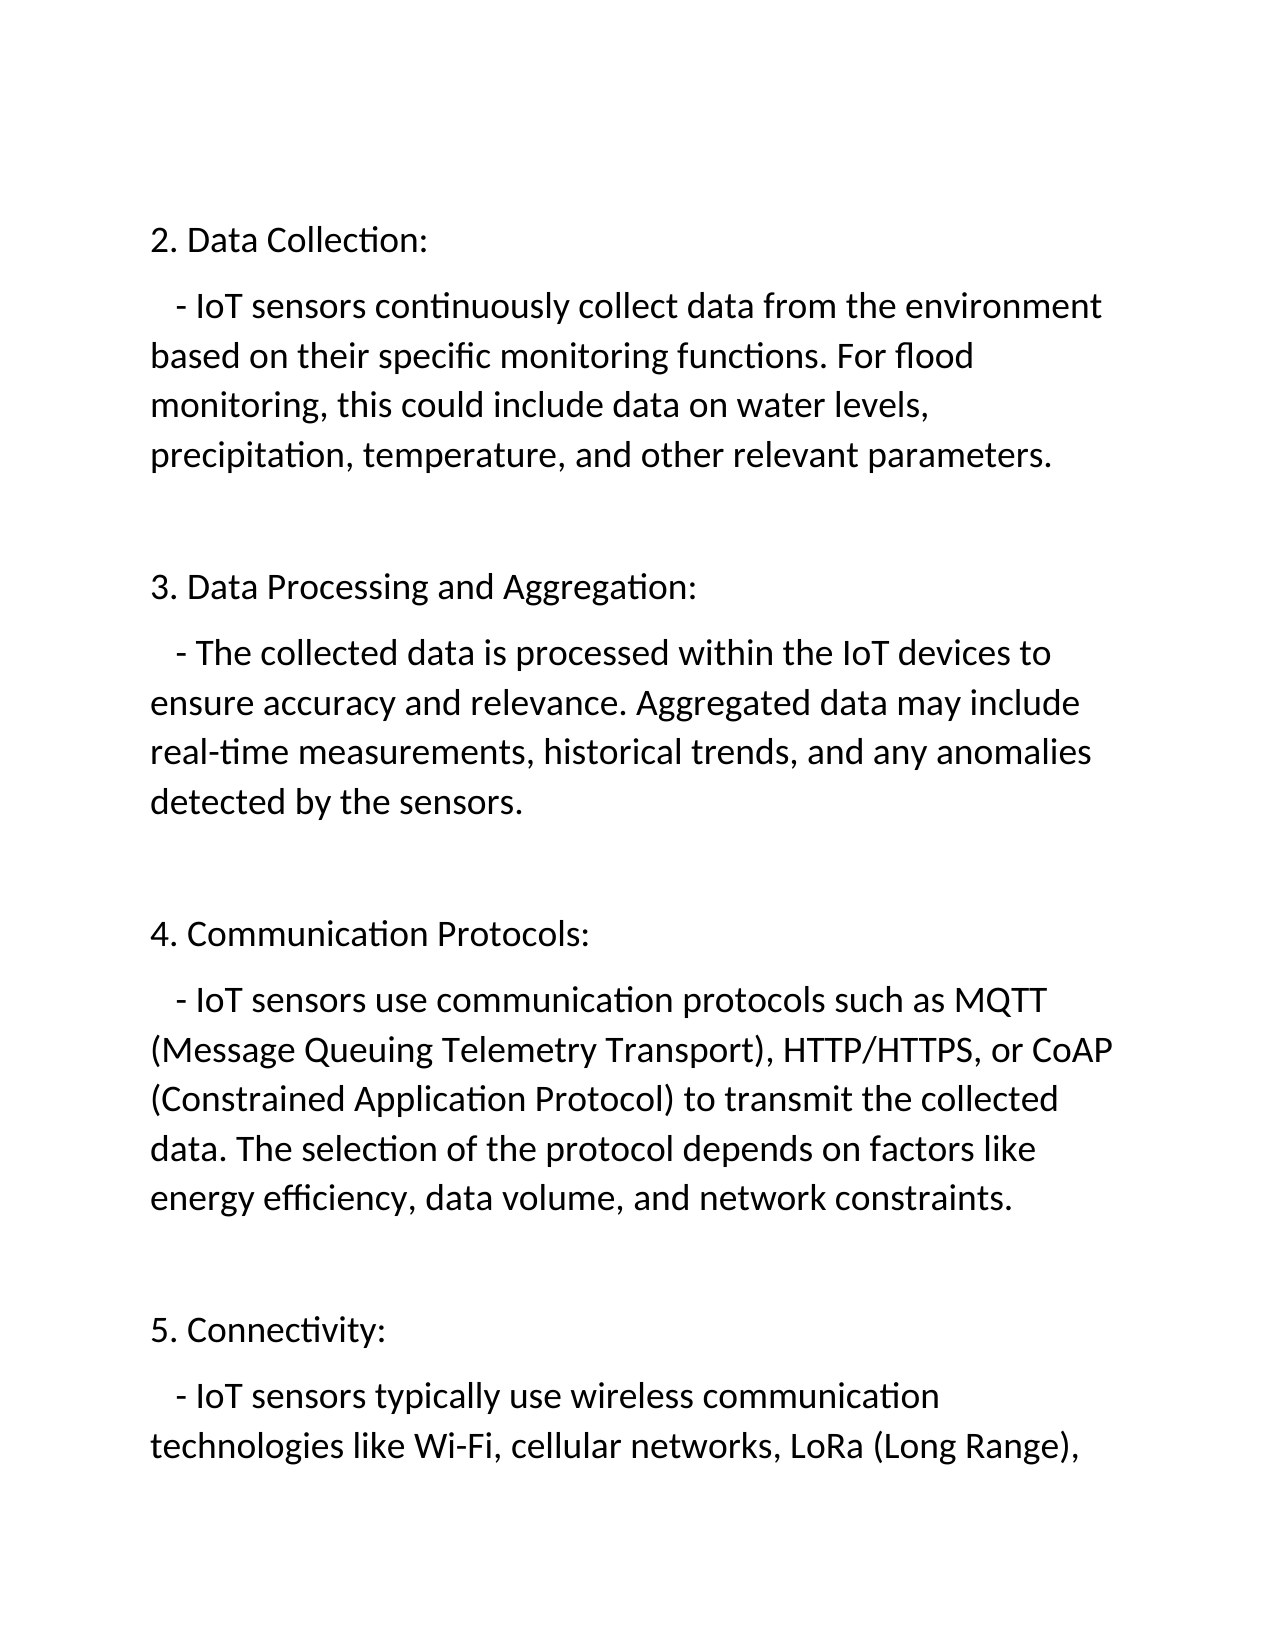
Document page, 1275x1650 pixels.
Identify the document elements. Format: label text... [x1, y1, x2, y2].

text - IoT sensors continuously collect data from the environment based on their specific monitoring functions. For flood monitoring, this could include data on water levels, precipitation, temperature, and other relevant parameters. [150, 282, 1125, 477]
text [150, 1372, 1125, 1468]
text 2. Data Collection: [150, 216, 1125, 262]
text 5. Connectivity: [150, 1306, 1125, 1352]
text 3. Data Processing and Aggregation: [150, 563, 1125, 609]
text - IoT sensors use communication protocols such as MQTT (Message Queuing Telemetry Transport), HTTP/HTTPS, or CoAP (Constrained Application Protocol) to transmit the collected data. The selection of the protocol depends on factors like energy efficiency, data volume, and network constraints. [150, 976, 1125, 1220]
text 4. Communication Protocols: [150, 910, 1125, 956]
text - The collected data is processed within the IoT devices to ensure accuracy and relevance. Aggregated data may include real-time measurements, historical trends, and any anomalies detected by the sensors. [150, 629, 1125, 823]
